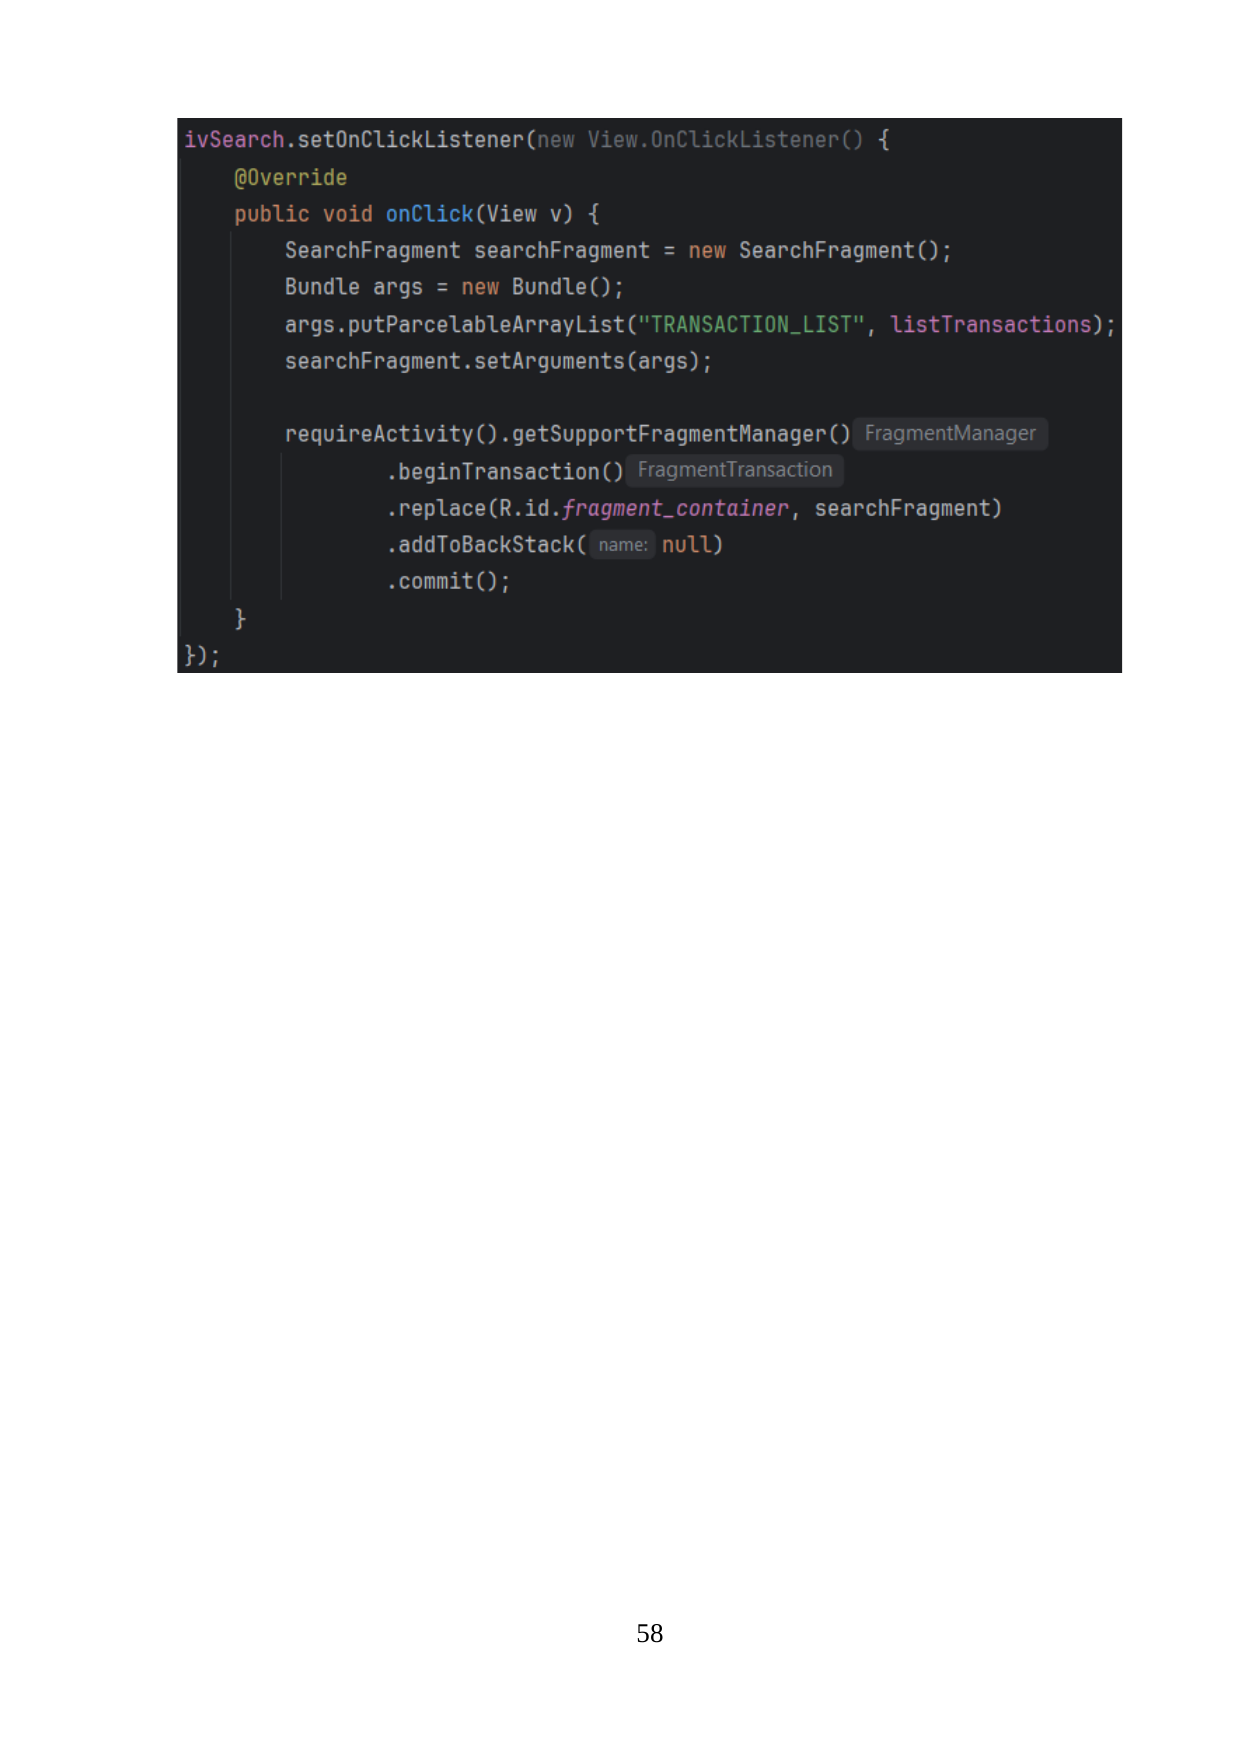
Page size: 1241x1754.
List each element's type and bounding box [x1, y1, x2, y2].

picture [177, 118, 1123, 673]
